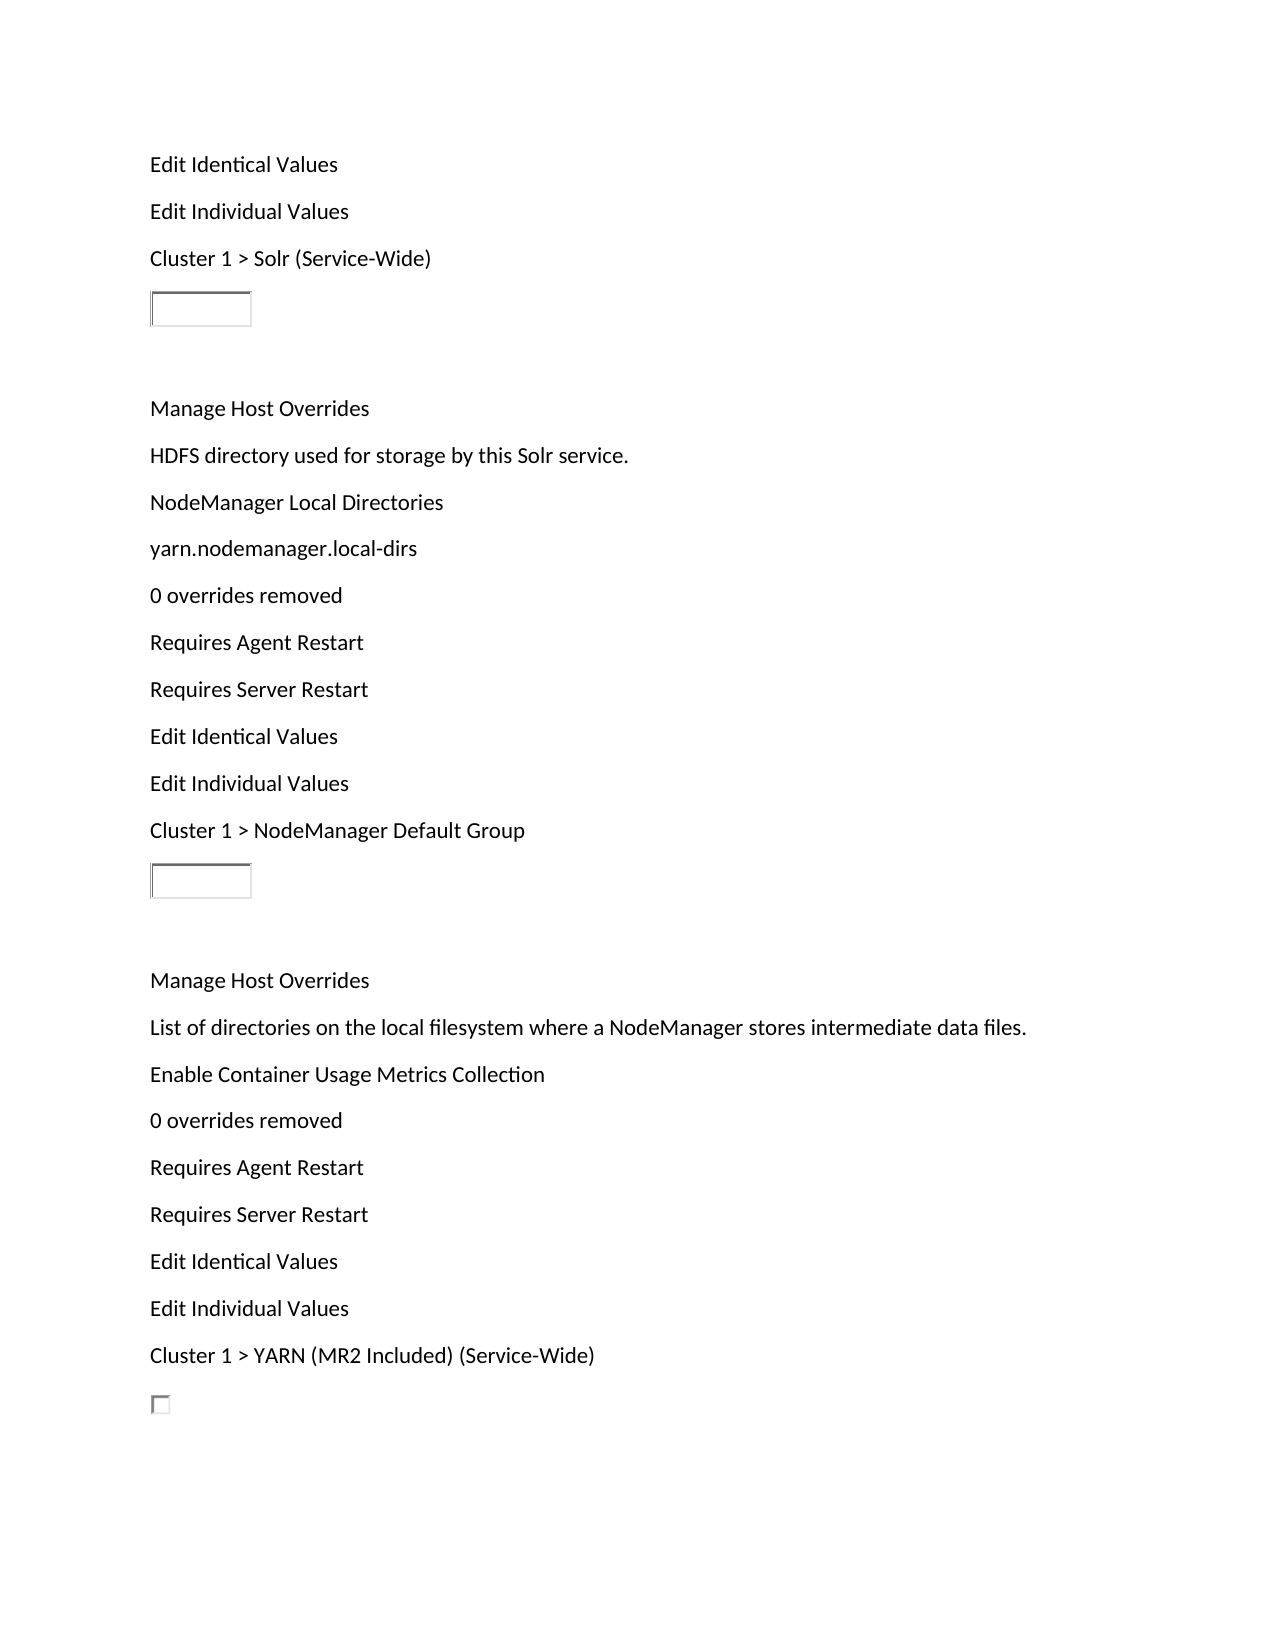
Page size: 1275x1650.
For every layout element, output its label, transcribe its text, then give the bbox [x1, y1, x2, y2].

text Edit Identical Values [150, 722, 1125, 750]
text NodeManager Local Directories [150, 488, 1125, 516]
text Cluster 1 > YARN (MR2 Included) (Service-Wide) [150, 1341, 1125, 1369]
text 0 overrides removed [150, 1107, 1125, 1135]
text Cluster 1 > NodeManager Default Group [150, 816, 1125, 844]
text Edit Individual Values [150, 1294, 1125, 1322]
text Requires Server Restart [150, 675, 1125, 703]
text 0 overrides removed [150, 581, 1125, 609]
text Edit Identical Values [150, 150, 1125, 178]
text Cluster 1 > Solr (Service-Wide) [150, 244, 1125, 272]
text Edit Identical Values [150, 1247, 1125, 1275]
text Requires Server Restart [150, 1200, 1125, 1228]
text Requires Agent Restart [150, 1153, 1125, 1182]
text Manage Host Overrides [150, 966, 1125, 994]
text Edit Individual Values [150, 769, 1125, 797]
text List of directories on the local filesystem where a NodeManager stores intermediate data files. [150, 1013, 1125, 1041]
text Enable Container Usage Metrics Collection [150, 1060, 1125, 1088]
text Requires Agent Restart [150, 628, 1125, 656]
text Edit Individual Values [150, 197, 1125, 225]
text Manage Host Overrides [150, 394, 1125, 422]
text yarn.nodemanager.local-dirs [150, 534, 1125, 563]
text HDFS directory used for storage by this Solr service. [150, 441, 1125, 469]
